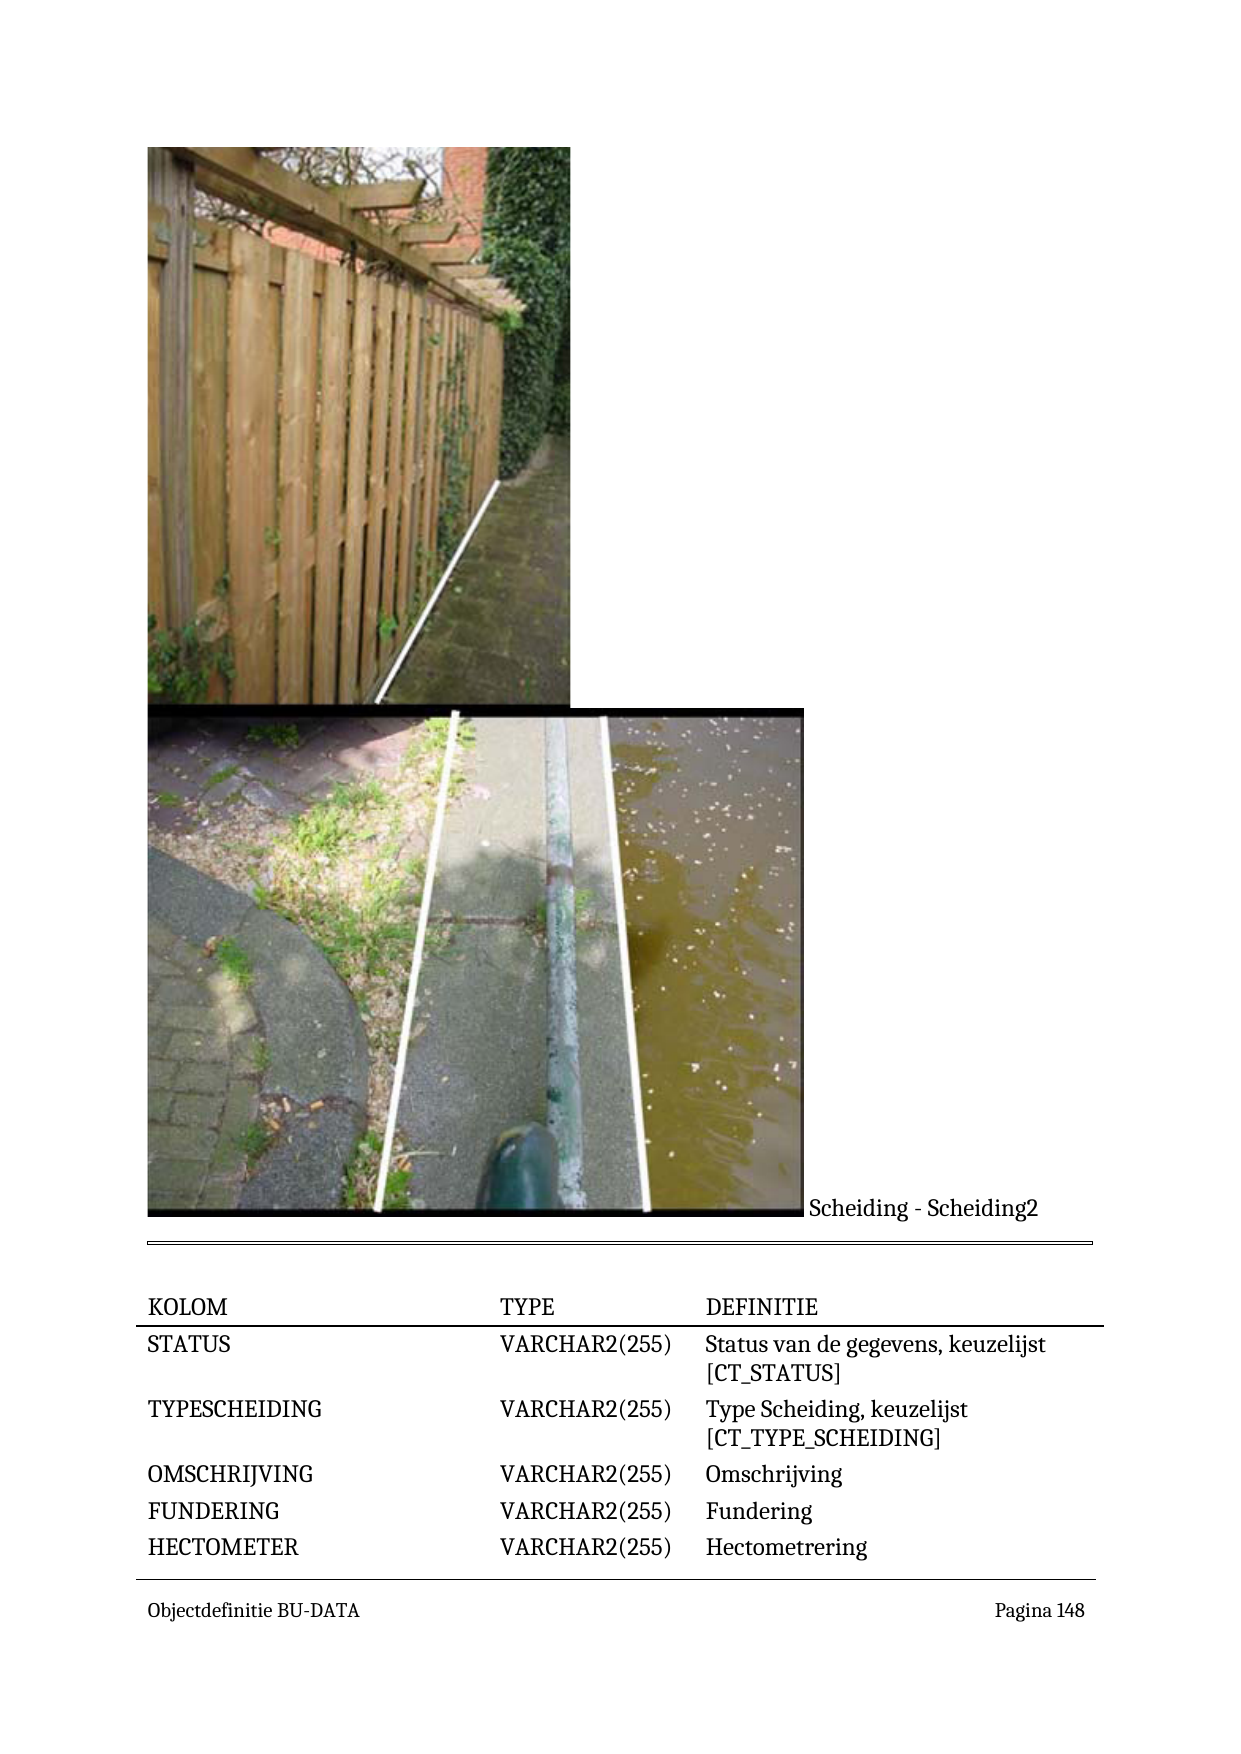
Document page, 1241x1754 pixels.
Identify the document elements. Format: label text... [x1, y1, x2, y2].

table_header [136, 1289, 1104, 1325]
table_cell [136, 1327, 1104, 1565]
picture [147, 147, 804, 1217]
